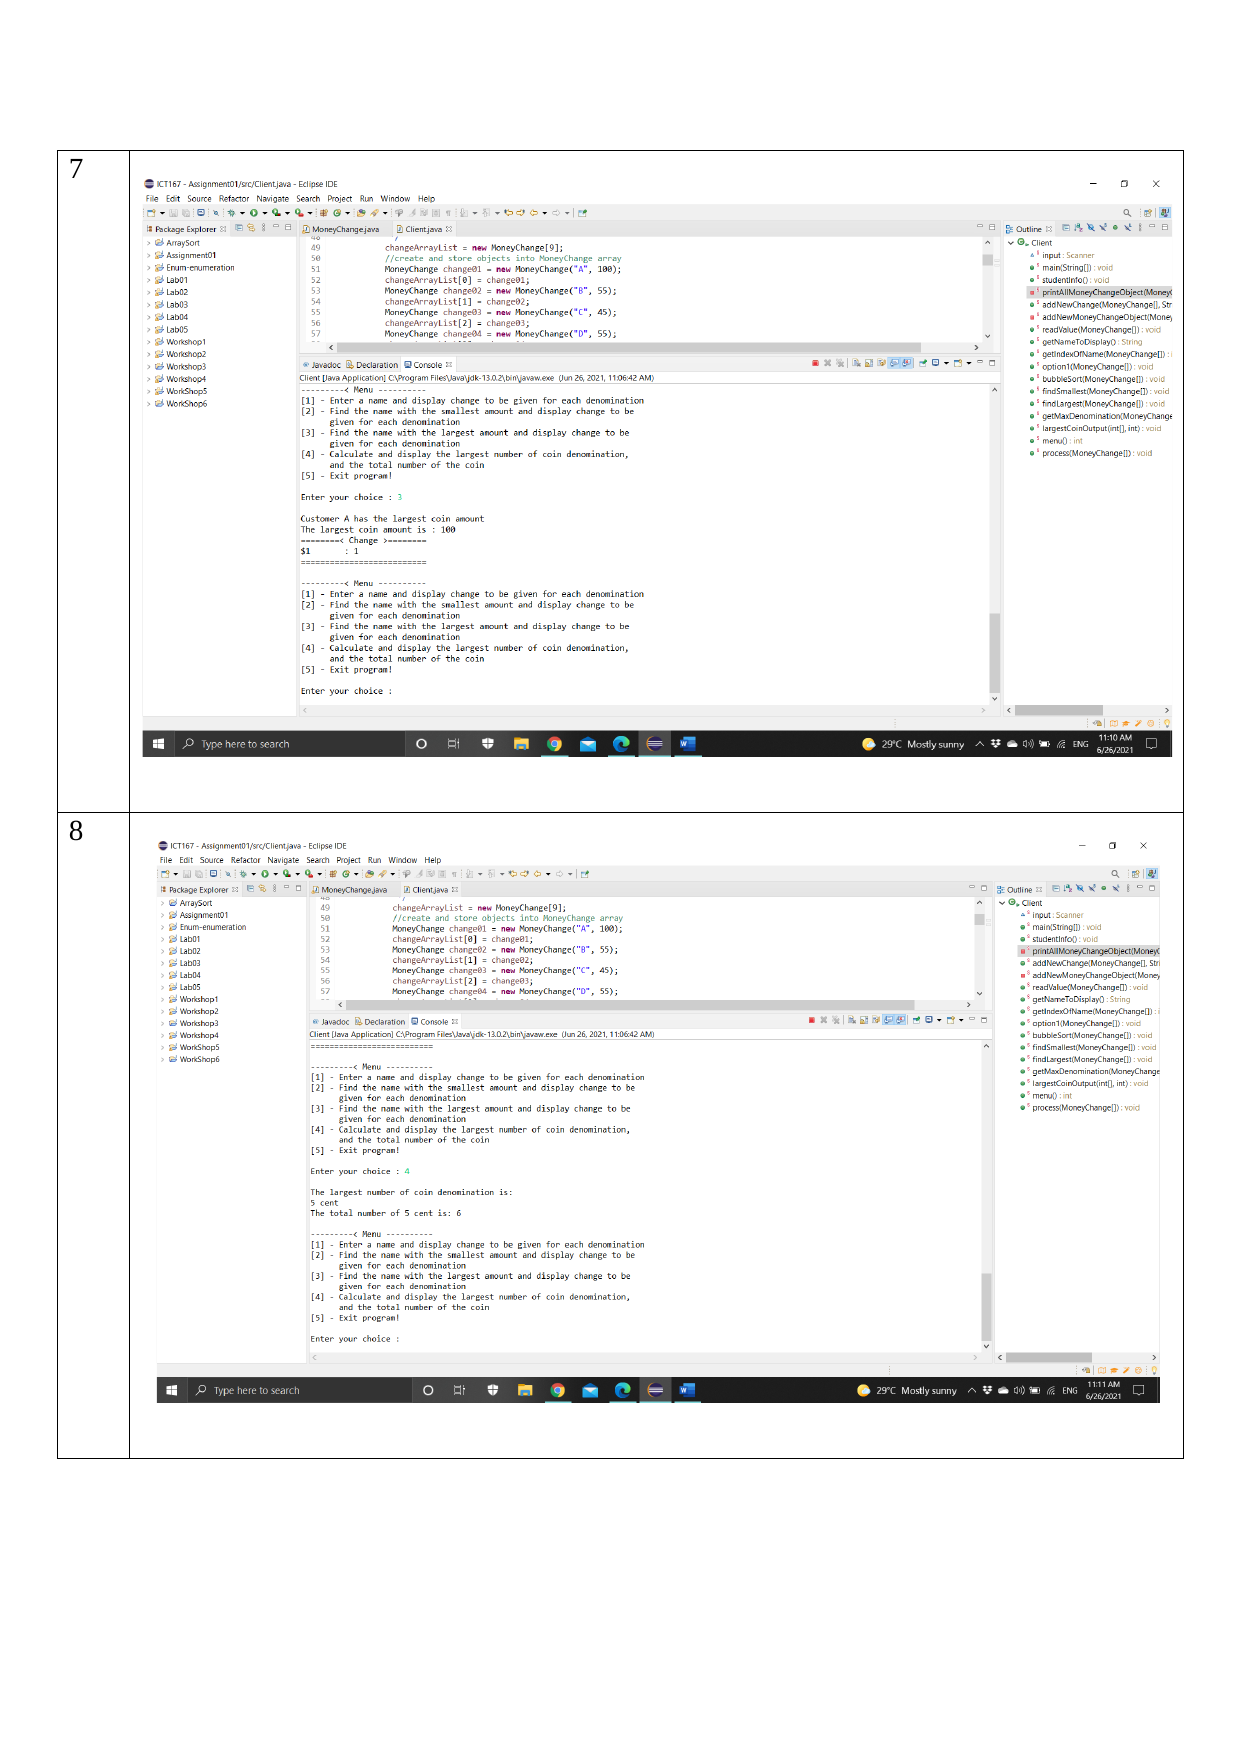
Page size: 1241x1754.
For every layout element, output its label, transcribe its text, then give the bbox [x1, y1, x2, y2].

picture [142, 177, 1173, 757]
table_cell [130, 813, 1183, 1458]
picture [156, 838, 1160, 1403]
table_header [130, 151, 1183, 812]
table_cell 8 [58, 813, 129, 1458]
table_header 7 [58, 151, 129, 812]
